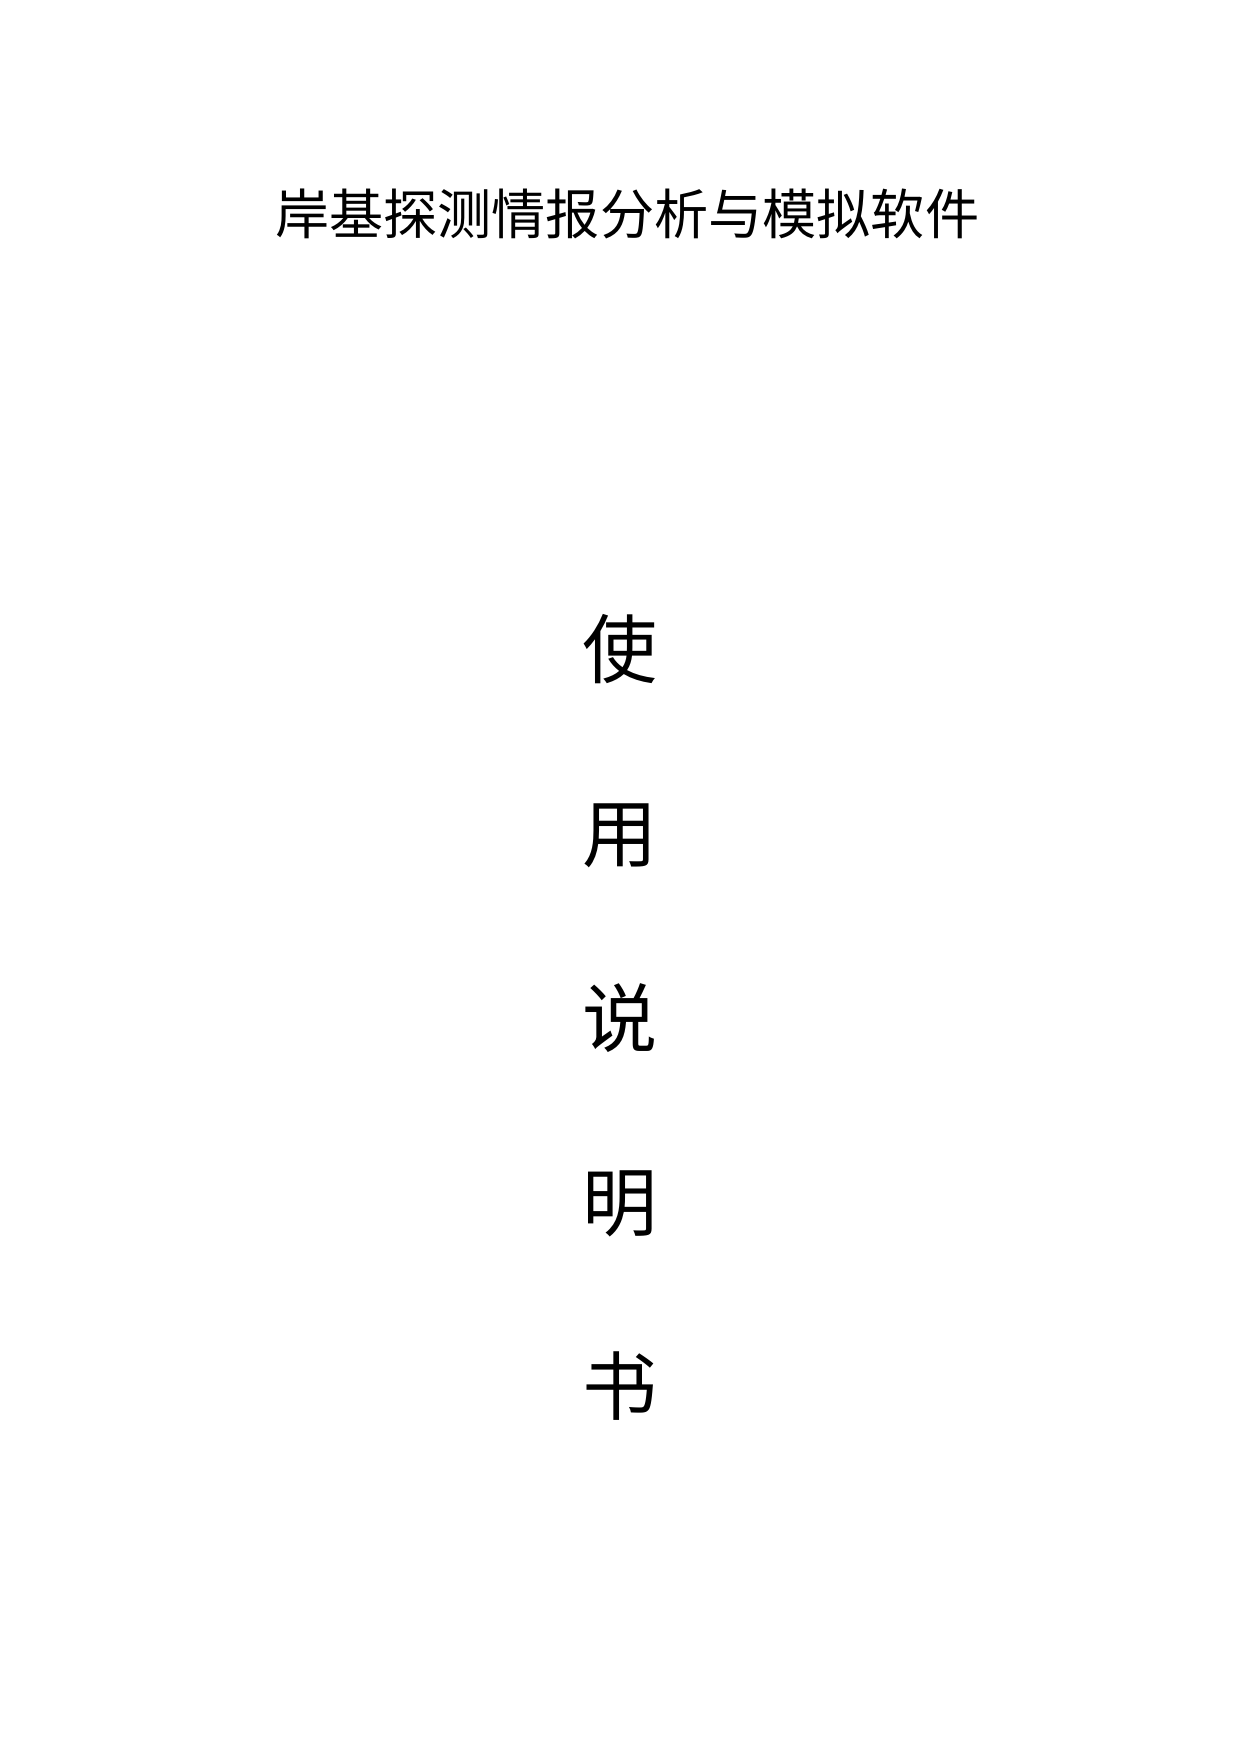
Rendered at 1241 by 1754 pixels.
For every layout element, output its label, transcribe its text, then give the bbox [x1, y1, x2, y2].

text 明 [187, 1133, 1053, 1263]
text 使 [187, 580, 1053, 710]
text 岸基探测情报分析与模拟软件 [187, 162, 1053, 259]
text 用 [187, 764, 1053, 894]
text 说 [187, 948, 1053, 1078]
text 书 [187, 1317, 1053, 1447]
